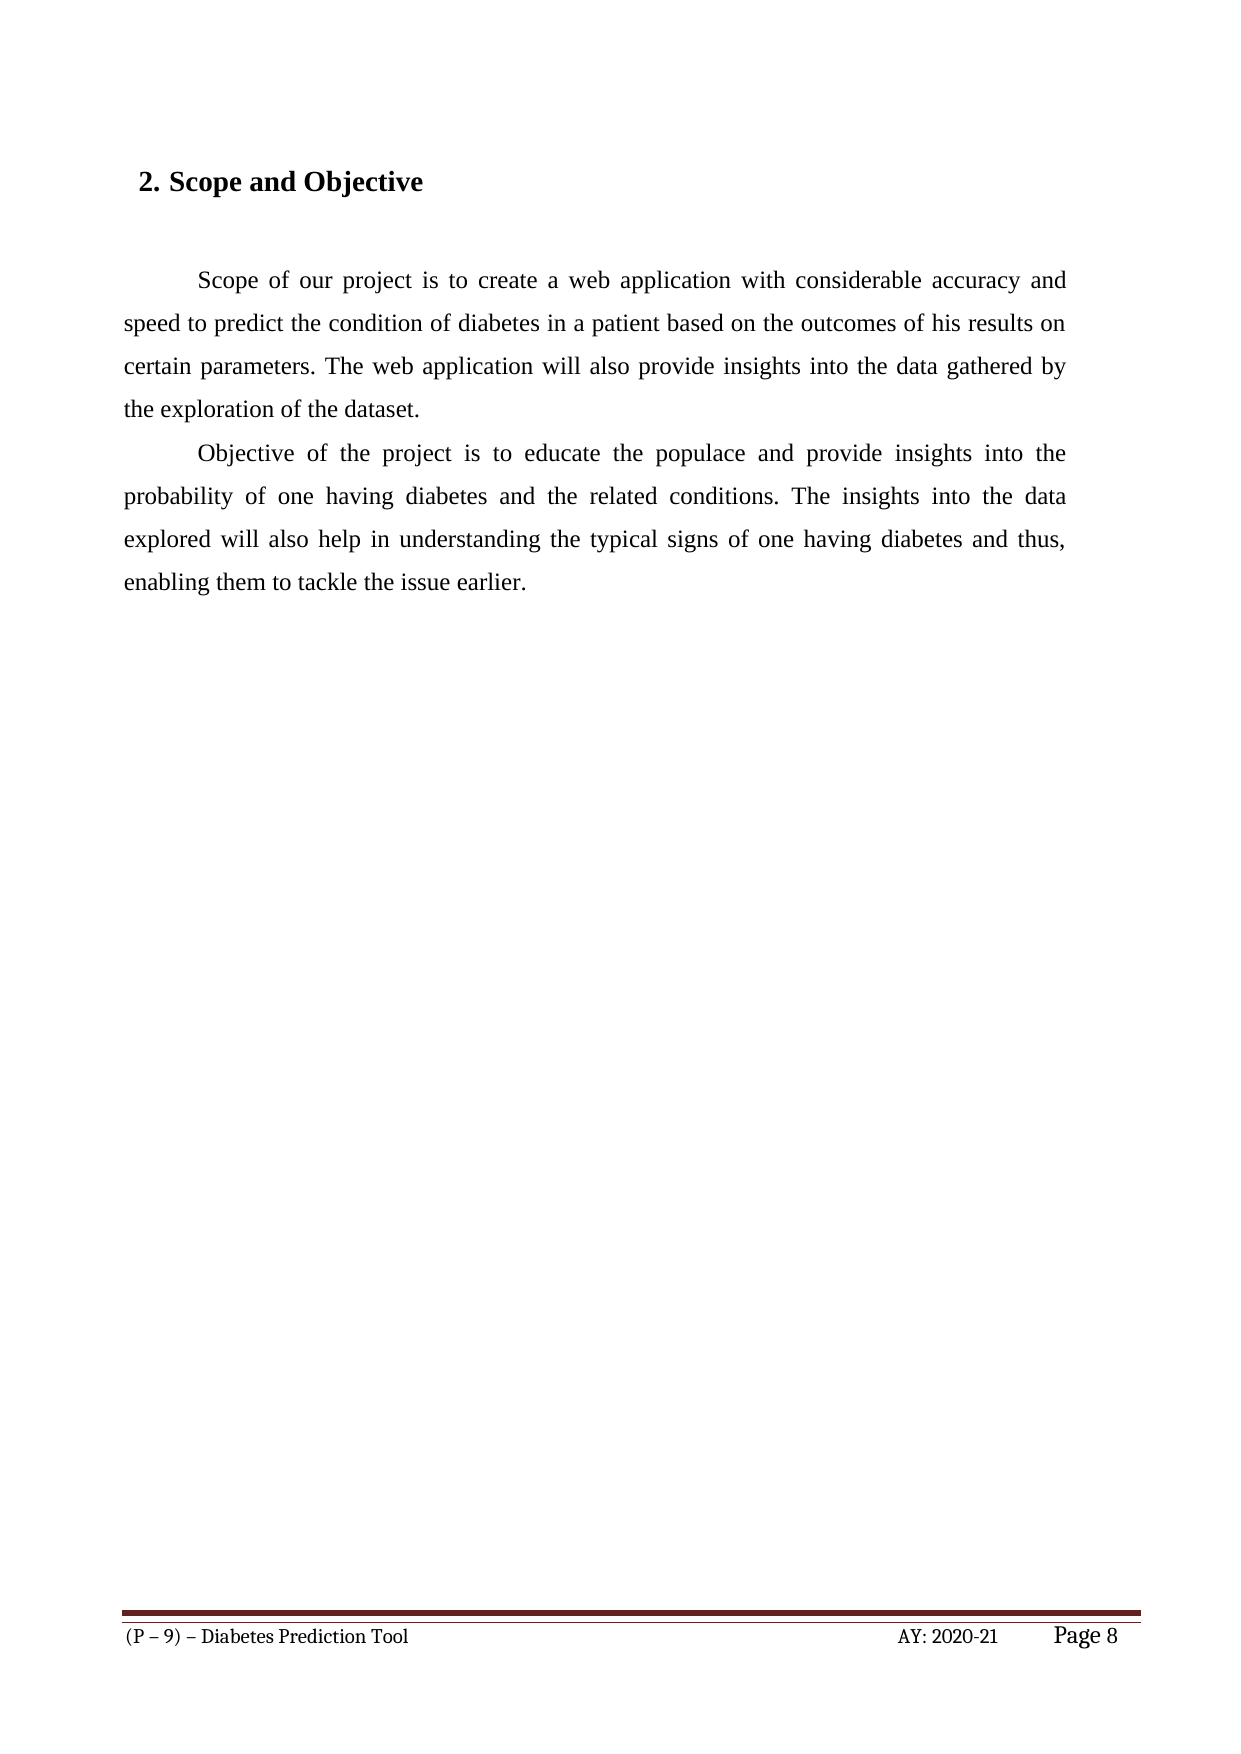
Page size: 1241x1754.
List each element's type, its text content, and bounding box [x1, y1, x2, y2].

text Scope of our project is to create a web application with considerable accuracy and speed to predict the condition of diabetes in a patient based on the outcomes of his results on certain parameters. The web application will also provide insights into the data gathered by the exploration of the dataset. [123, 265, 1067, 423]
text Objective of the project is to educate the populace and provide insights into the probability of one having diabetes and the related conditions. The insights into the data explored will also help in understanding the typical signs of one having diabetes and thus, enabling them to tackle the issue earlier. [123, 438, 1067, 596]
list Scope and Objective [123, 164, 1067, 198]
